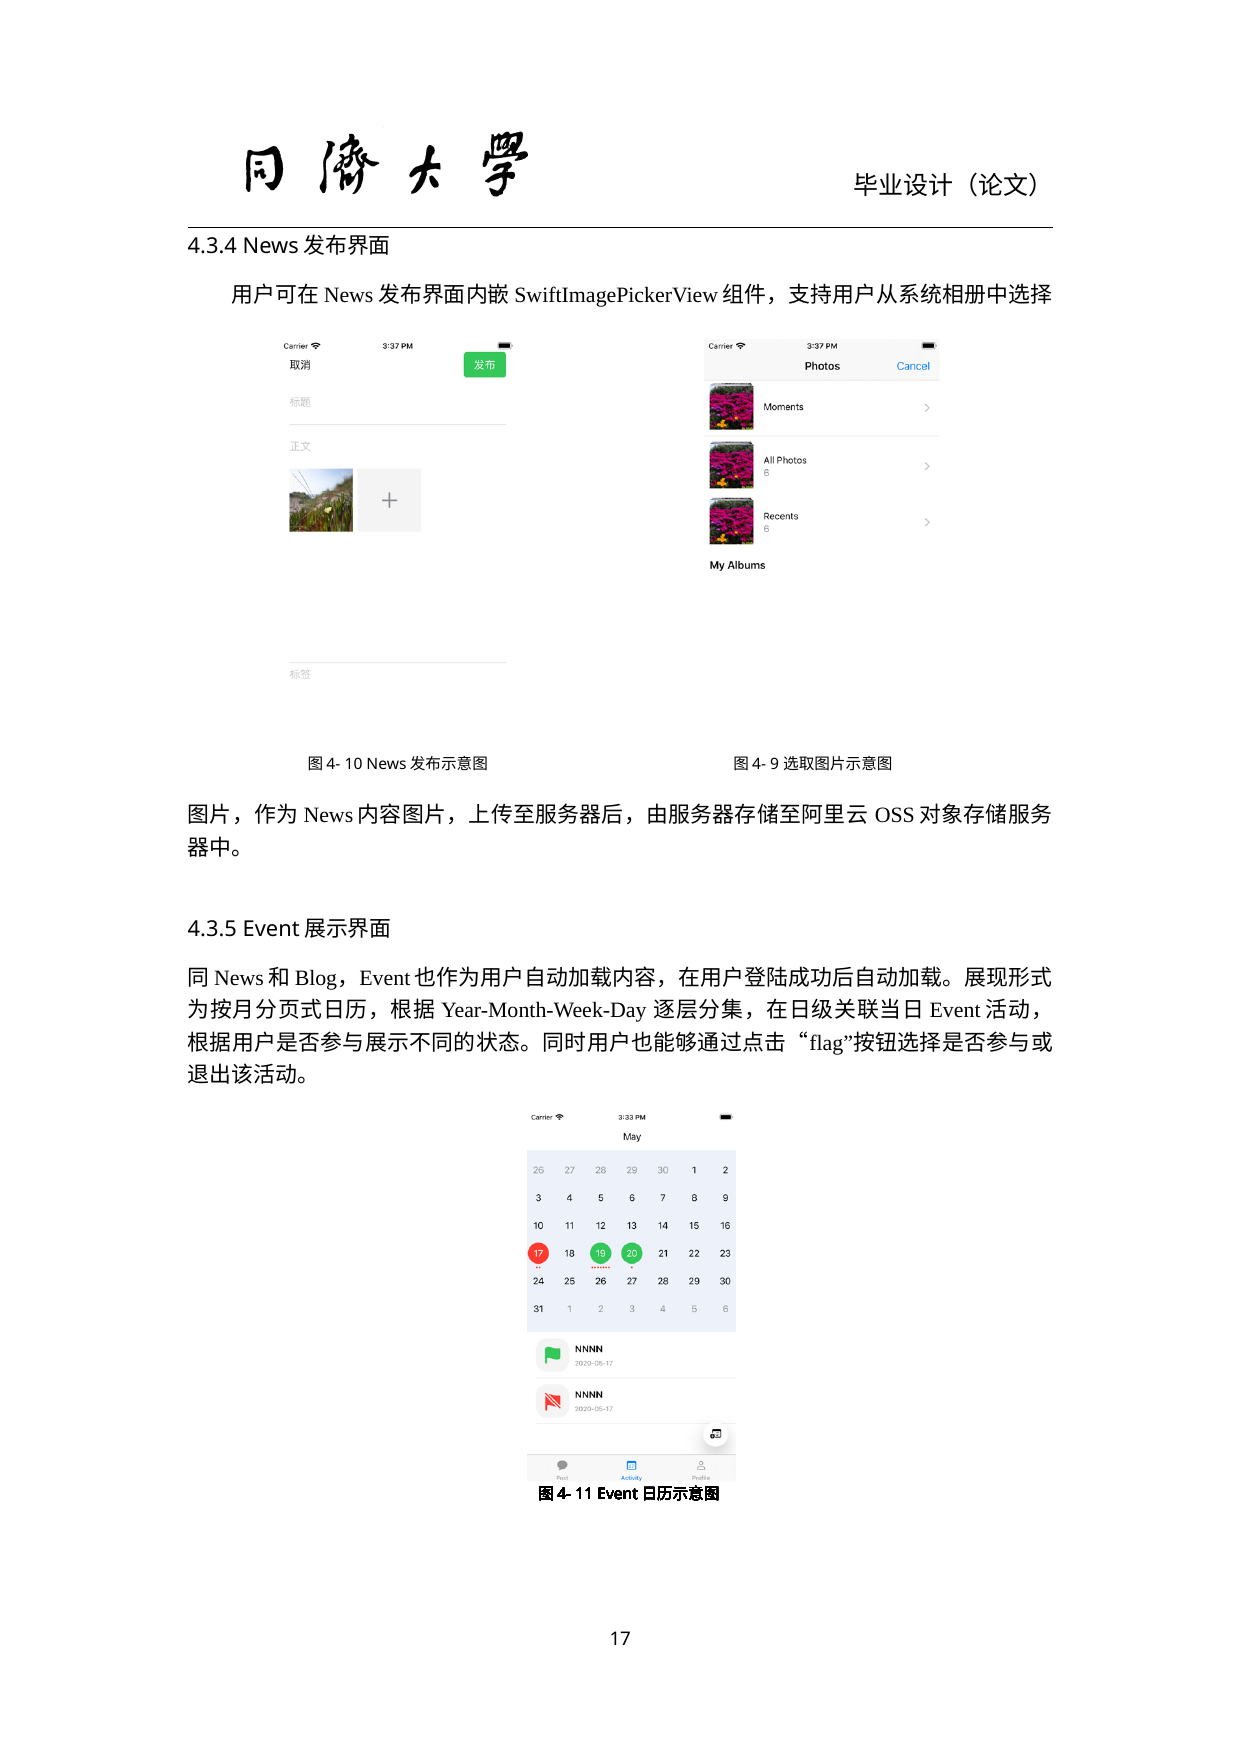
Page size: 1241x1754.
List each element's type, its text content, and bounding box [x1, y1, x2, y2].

text 同News和Blog，Event也作为用户自动加载内容，在用户登陆成功后自动加载。展现形式为按月分页式日历，根据Year-Month-Week-Day 逐层分集，在日级关联当日Event活动，根据用户是否参与展示不同的状态。同时用户也能够通过点击“flag”按钮选择是否参与或退出该活动。 [187, 959, 1053, 1089]
picture [704, 339, 940, 759]
picture [224, 123, 546, 202]
text 4.3.5 Event展示界面 [187, 911, 1053, 943]
picture [280, 339, 516, 751]
picture [527, 1111, 736, 1481]
text 4.3.4 News发布界面 [187, 228, 1053, 261]
